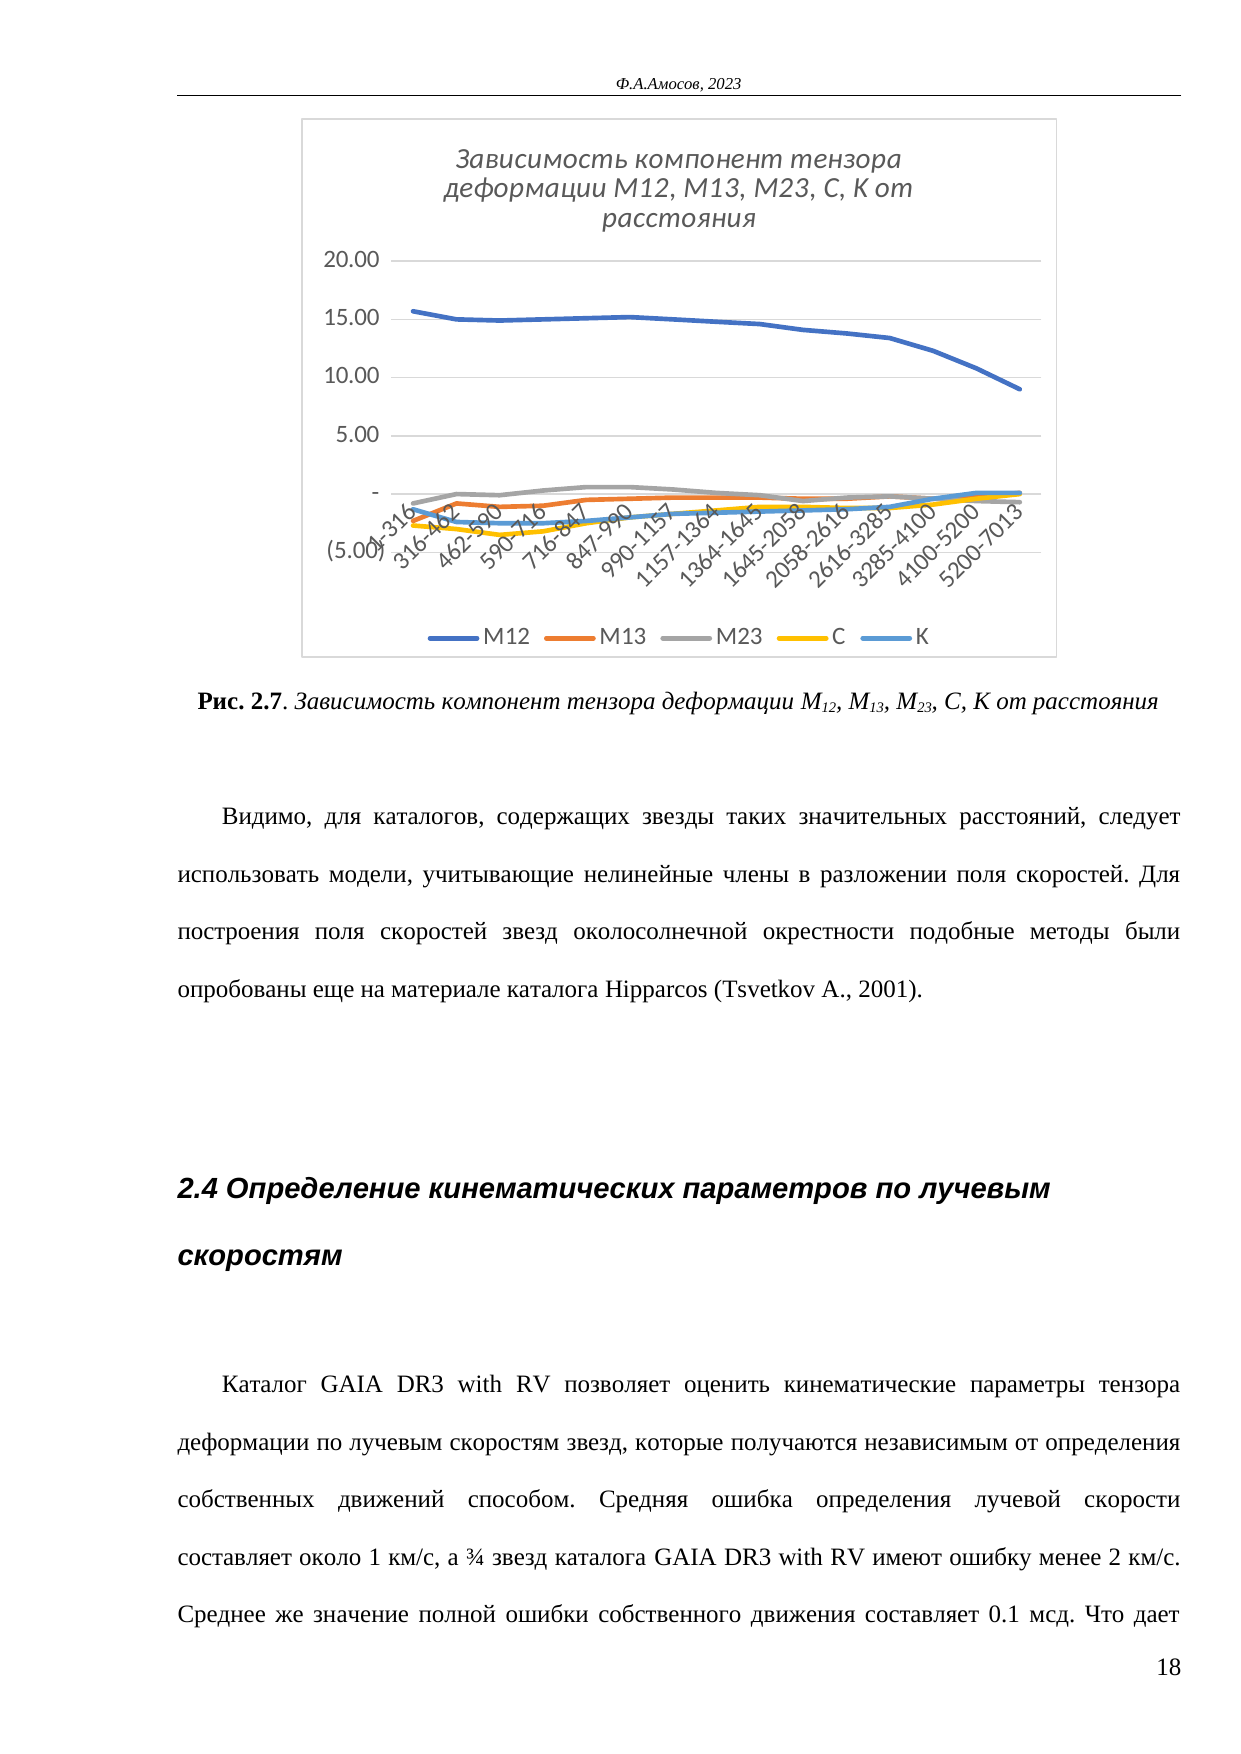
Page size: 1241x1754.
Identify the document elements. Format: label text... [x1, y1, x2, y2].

text Видимо, для каталогов, содержащих звезды таких значительных расстояний, следует использовать модели, учитывающие нелинейные члены в разложении поля скоростей. Для построения поля скоростей звезд околосолнечной окрестности подобные методы были опробованы еще на материале каталога Hipparcos (Tsvetkov A., 2001). [177, 801, 1181, 1003]
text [177, 1369, 1181, 1628]
text Рис. 2.7. Зависимость компонент тензора деформации M12, M13, M23, C, K от расстояния [177, 686, 1181, 715]
subtitle 2.4 Определение кинематических параметров по лучевым скоростям [177, 1171, 1181, 1272]
